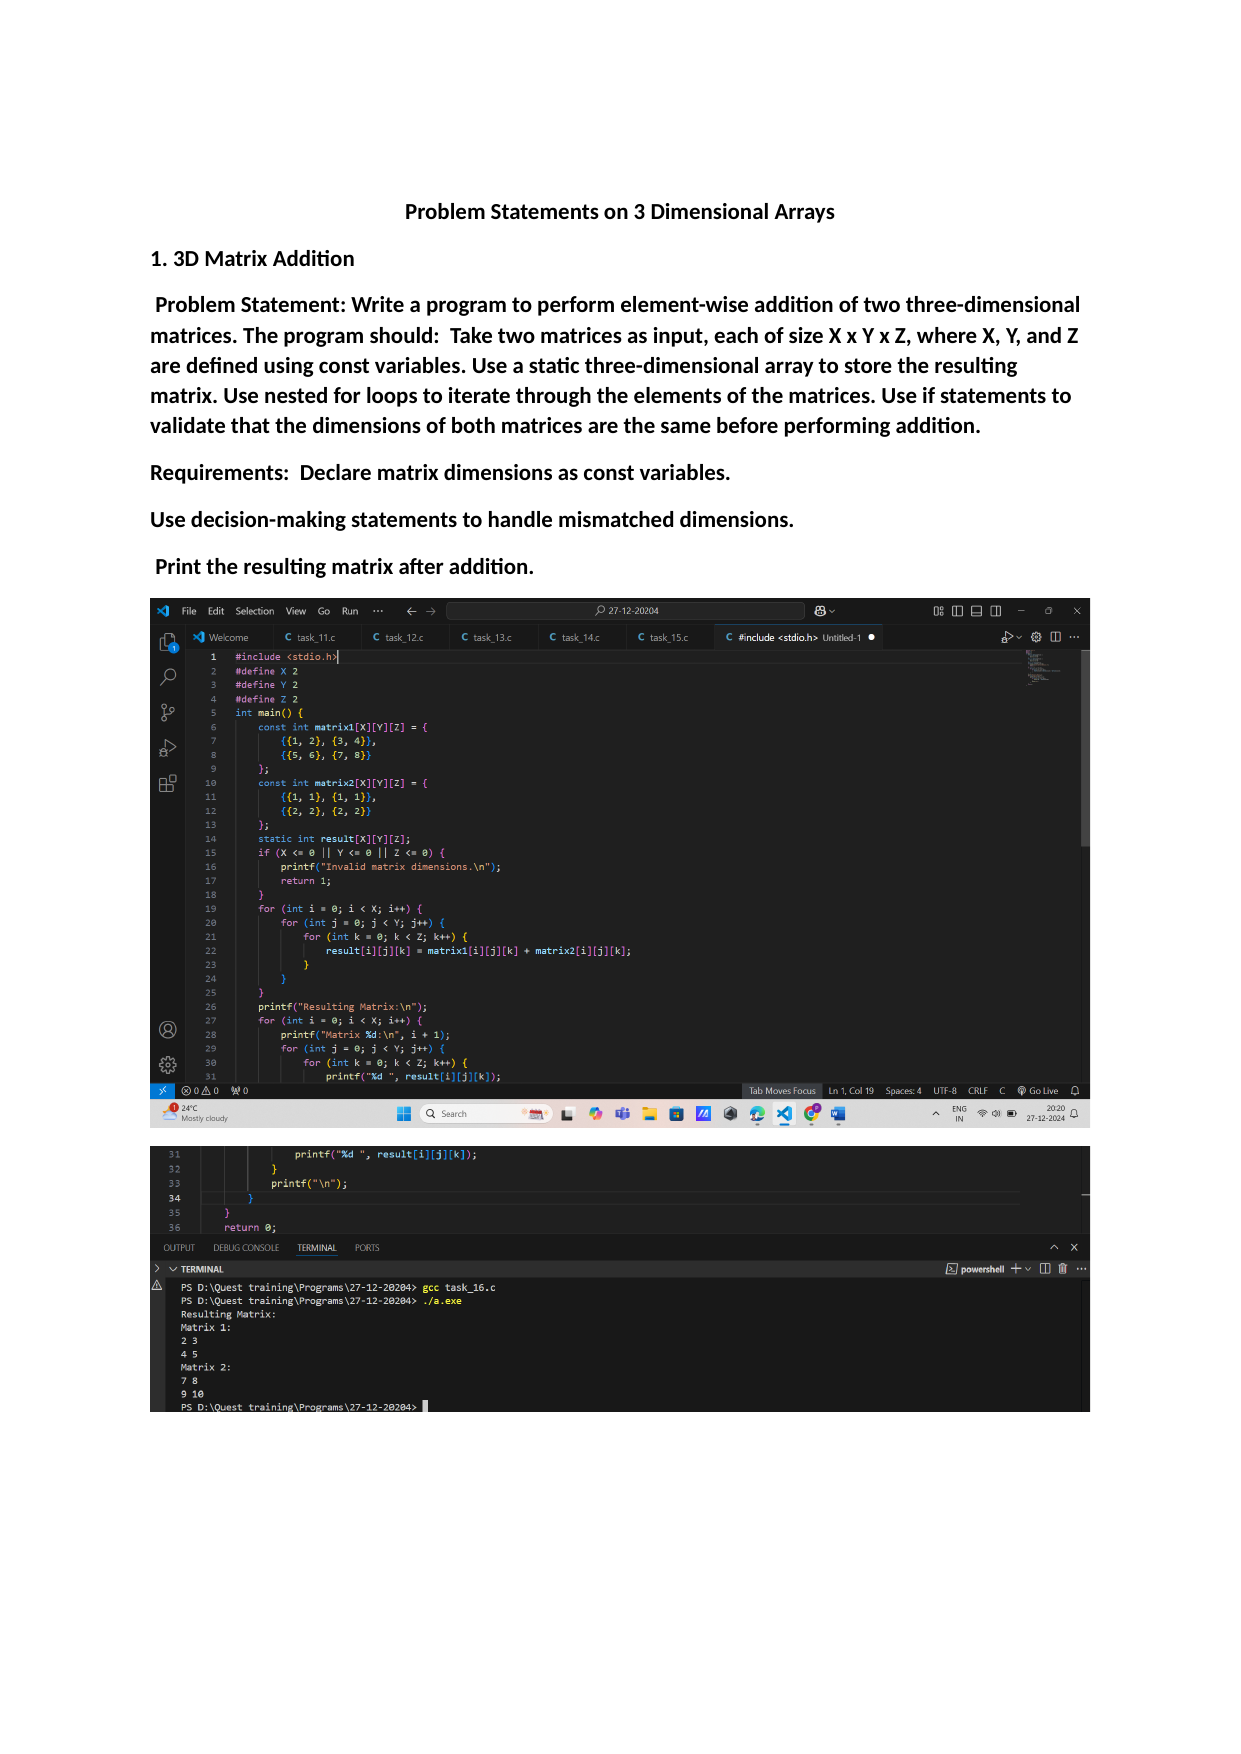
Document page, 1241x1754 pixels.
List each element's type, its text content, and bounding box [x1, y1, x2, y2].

picture [150, 1146, 1091, 1412]
text 1. 3D Matrix Addition [150, 244, 1090, 272]
text Problem Statement: Write a program to perform element-wise addition of two three-dimensional matrices. The program should: Take two matrices as input, each of size X x Y x Z, where X, Y, and Z are defined using const variables. Use a static three-dimensional array to store the resulting matrix. Use nested for loops to iterate through the elements of the matrices. Use if statements to validate that the dimensions of both matrices are the same before performing addition. [150, 291, 1090, 439]
text Requirements: Declare matrix dimensions as const variables. [150, 458, 1090, 486]
text Use decision-making statements to handle mismatched dimensions. [150, 505, 1090, 533]
picture [150, 598, 1091, 1128]
text Problem Statements on 3 Dimensional Arrays [150, 197, 1090, 225]
text Print the resulting matrix after addition. [150, 552, 1090, 580]
